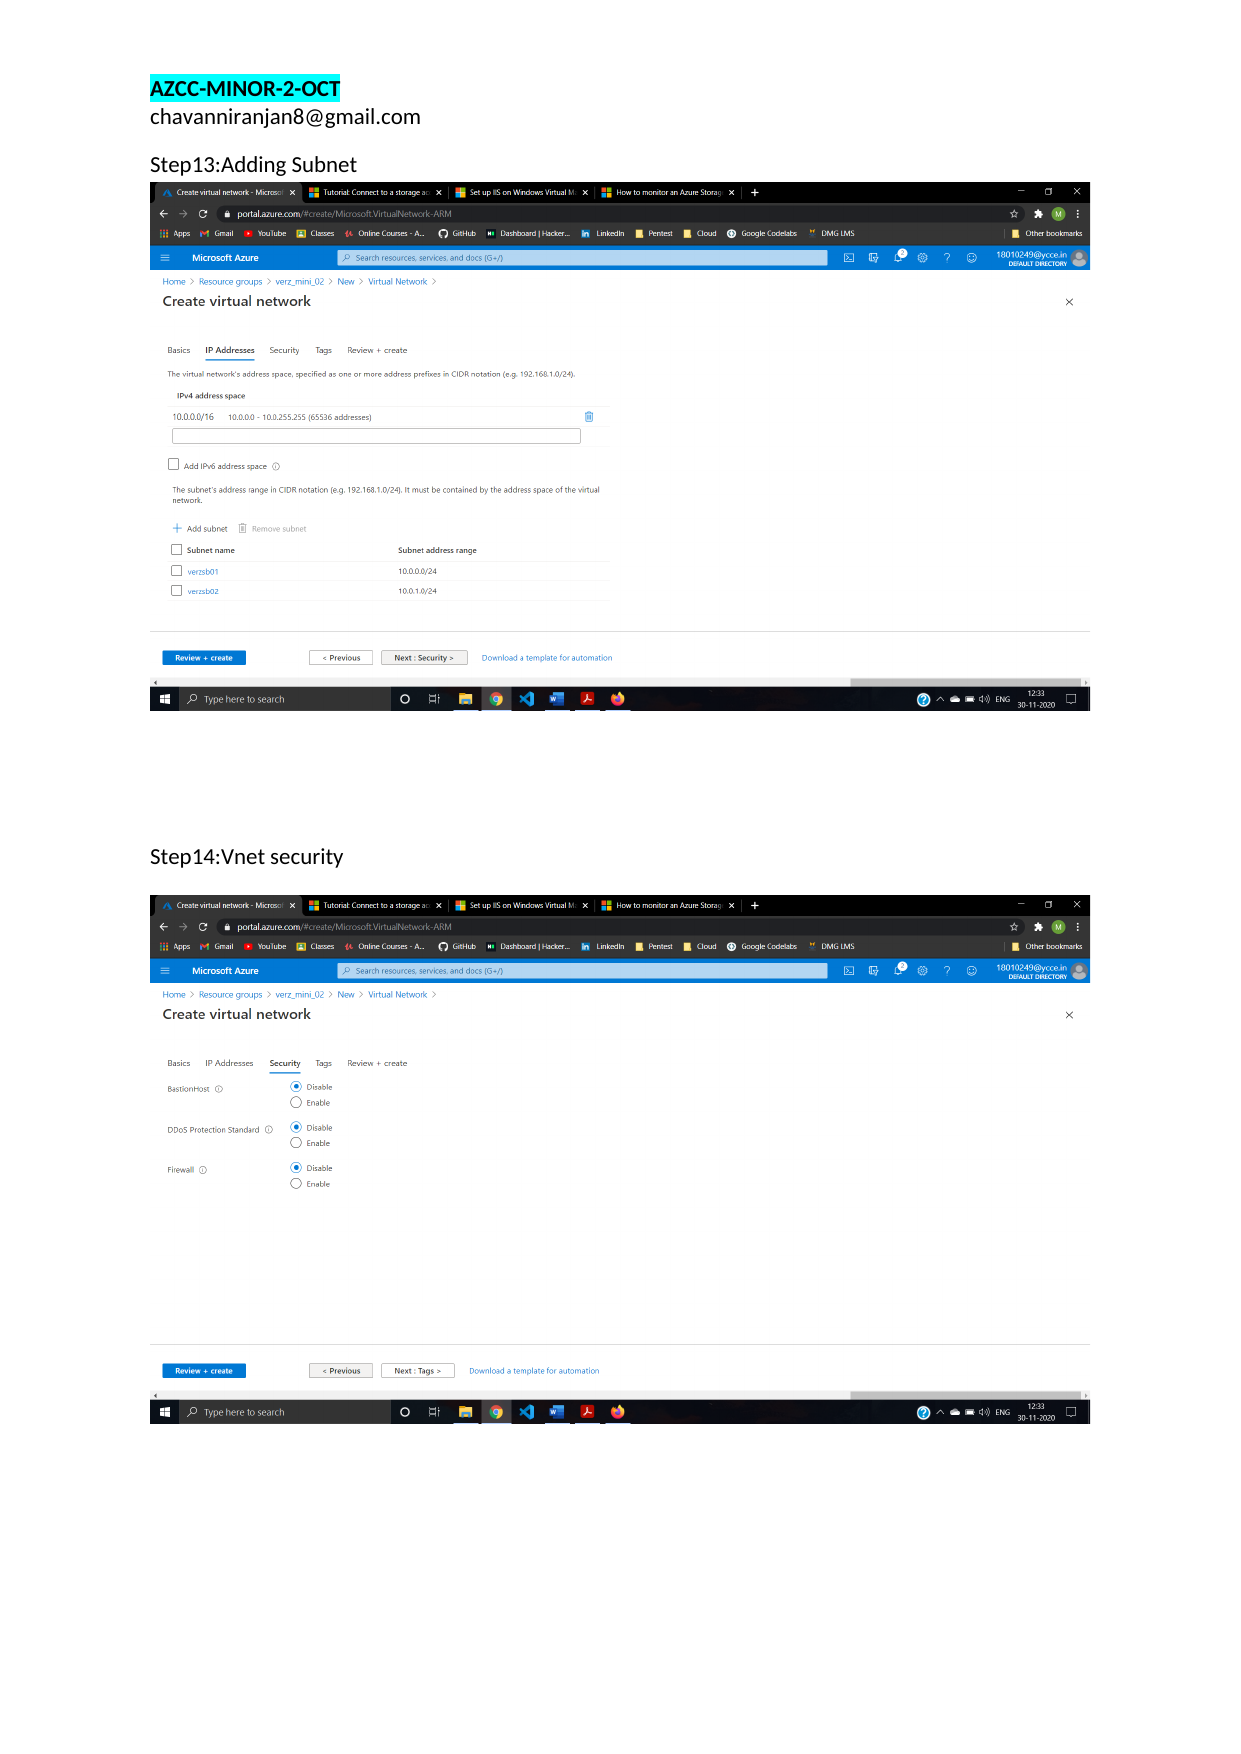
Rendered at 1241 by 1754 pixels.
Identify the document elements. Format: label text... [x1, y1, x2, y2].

text Step13:Adding Subnet [150, 150, 1090, 182]
picture [150, 182, 1091, 711]
picture [150, 895, 1091, 1424]
text Step14:Vnet security [150, 842, 1090, 870]
